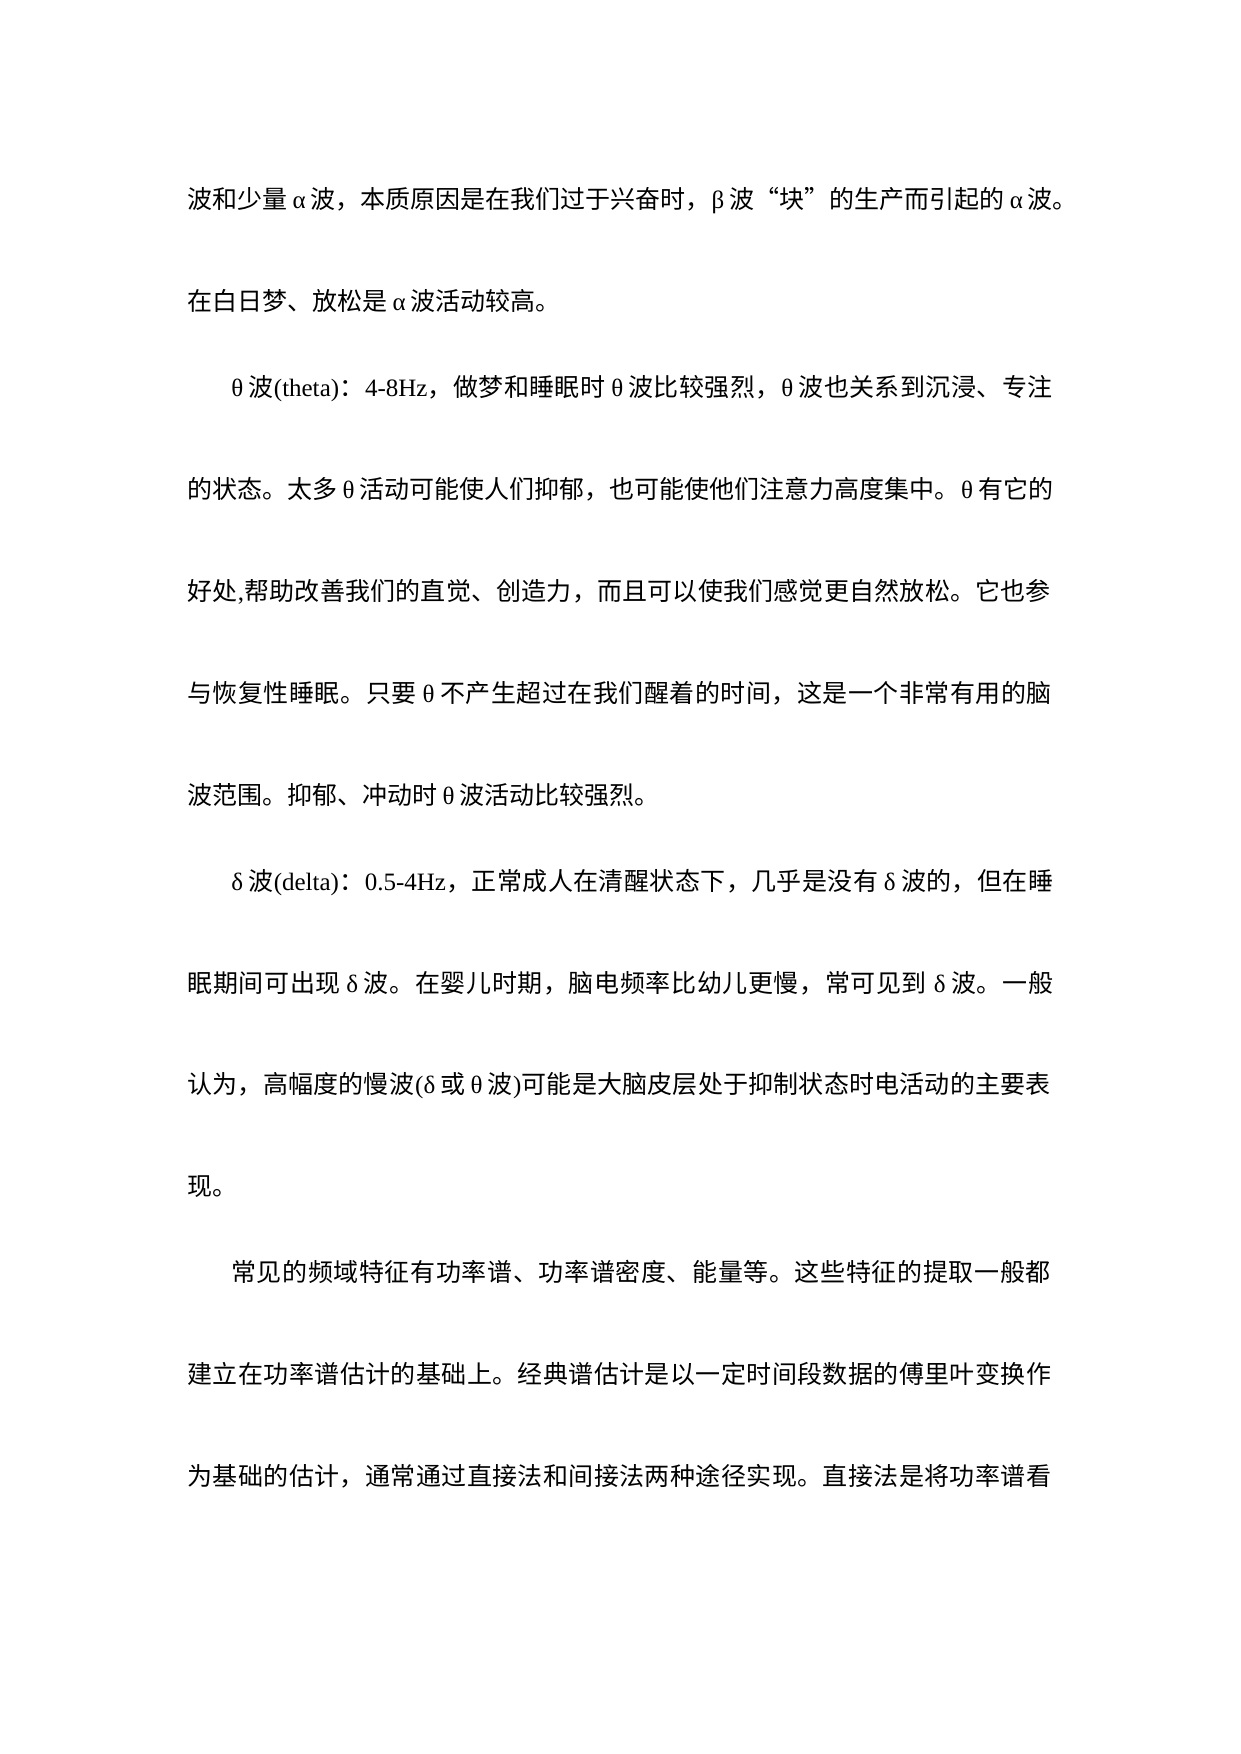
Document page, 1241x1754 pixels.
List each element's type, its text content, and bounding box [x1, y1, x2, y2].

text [187, 164, 1053, 334]
text δ波(delta)：0.5-4Hz，正常成人在清醒状态下，几乎是没有δ波的，但在睡眠期间可出现δ波。在婴儿时期，脑电频率比幼儿更慢，常可见到δ波。一般认为，高幅度的慢波(δ或θ波)可能是大脑皮层处于抑制状态时电活动的主要表现。 [187, 845, 1053, 1219]
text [187, 1237, 1053, 1509]
text θ波(theta)：4-8Hz，做梦和睡眠时θ波比较强烈，θ波也关系到沉浸、专注的状态。太多θ活动可能使人们抑郁，也可能使他们注意力高度集中。θ有它的好处,帮助改善我们的直觉、创造力，而且可以使我们感觉更自然放松。它也参与恢复性睡眠。只要θ不产生超过在我们醒着的时间，这是一个非常有用的脑波范围。抑郁、冲动时θ波活动比较强烈。 [187, 352, 1053, 827]
